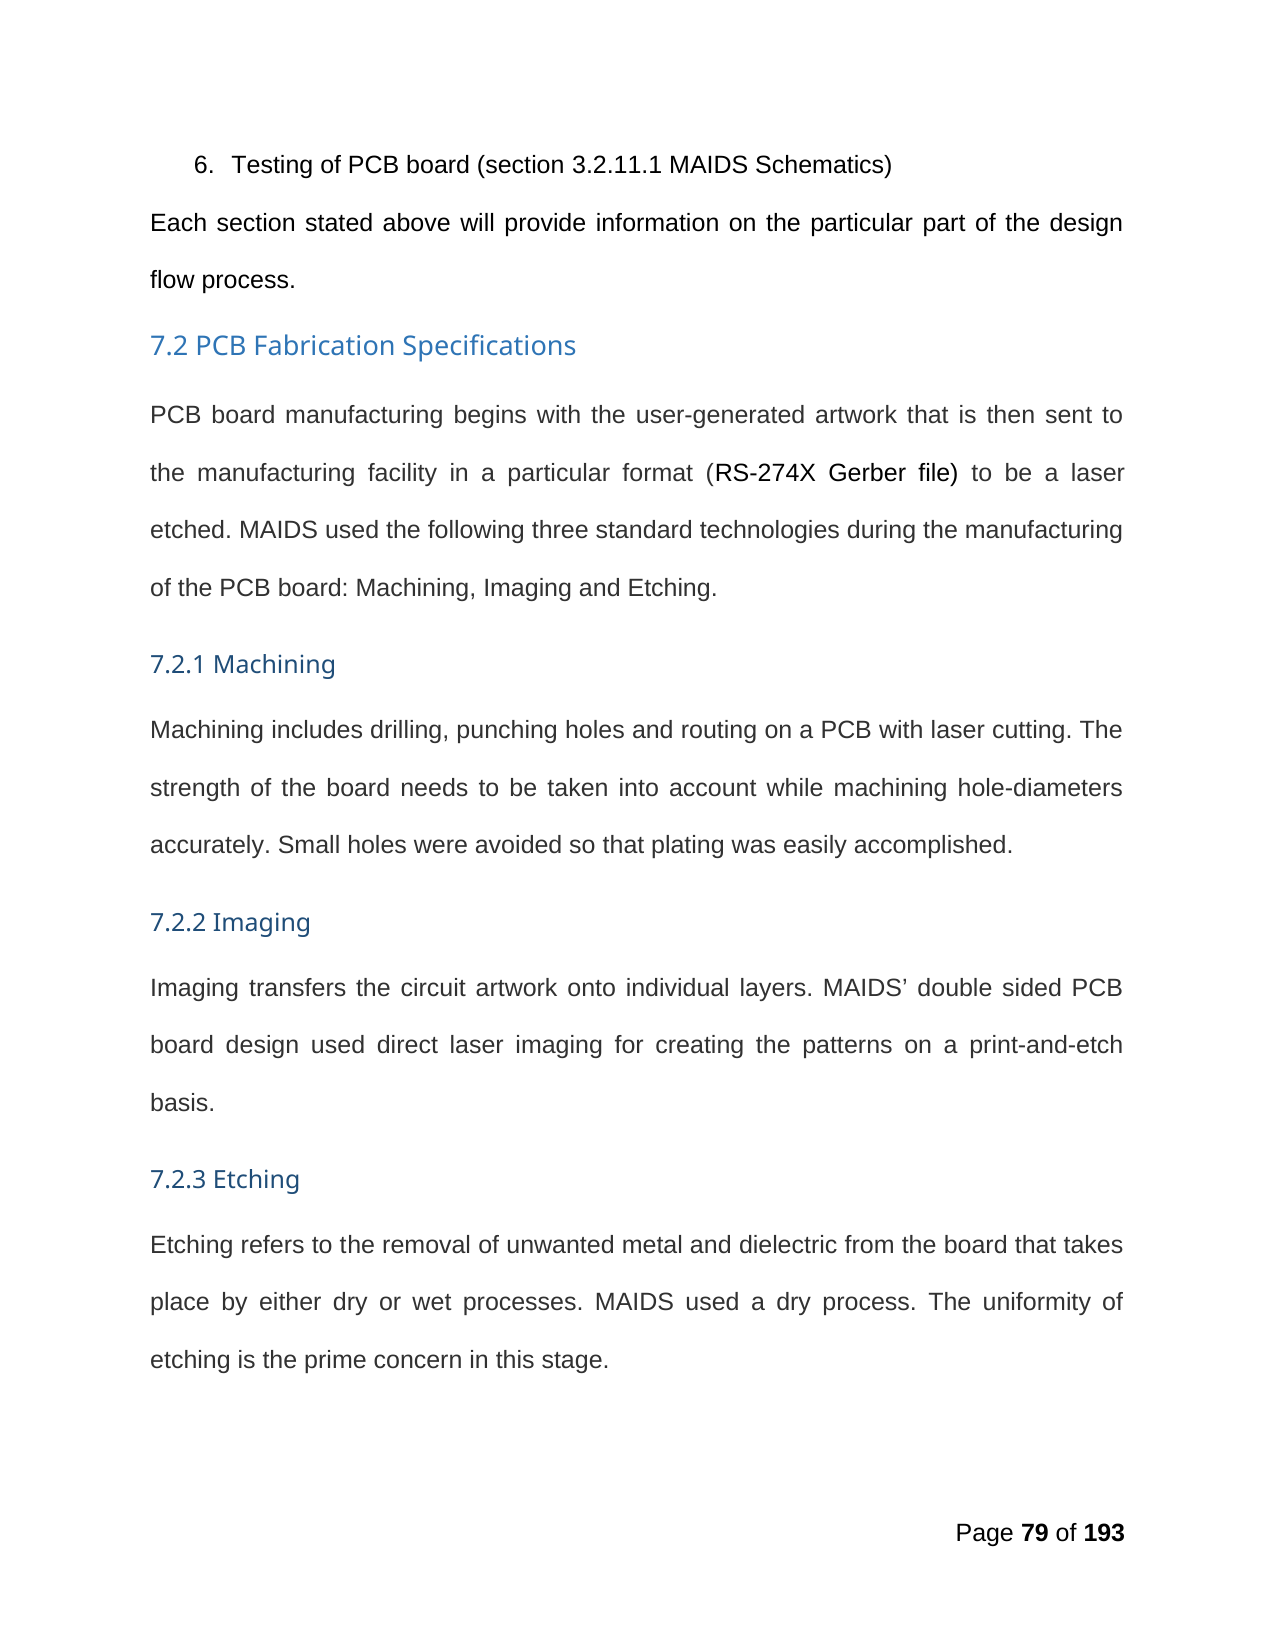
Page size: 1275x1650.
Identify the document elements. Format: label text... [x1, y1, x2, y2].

text Each section stated above will provide information on the particular part of the design flow process. [150, 207, 1125, 294]
subtitle 7.2.2 Imaging [150, 904, 1125, 938]
subtitle 7.2 PCB Fabrication Specifications [150, 327, 1125, 363]
subtitle 7.2.3 Etching [150, 1162, 1125, 1196]
list Testing of PCB board (section 3.2.11.1 MAIDS Schematics) [194, 150, 1125, 179]
text Etching refers to the removal of unwanted metal and dielectric from the board that takes place by either dry or wet processes. MAIDS used a dry process. The uniformity of etching is the prime concern in this stage. [150, 1230, 1125, 1373]
text PCB board manufacturing begins with the user-generated artwork that is then sent to the manufacturing facility in a particular format (RS-274X Gerber file) to be a laser etched. MAIDS used the following three standard technologies during the manufacturing of the PCB board: Machining, Imaging and Etching. [150, 400, 1125, 602]
subtitle 7.2.1 Machining [150, 647, 1125, 681]
text Machining includes drilling, punching holes and routing on a PCB with laser cutting. The strength of the board needs to be taken into account while machining hole-diameters accurately. Small holes were avoided so that plating was easily accomplished. [150, 715, 1125, 859]
text Imaging transfers the circuit artwork onto individual layers. MAIDS’ double sided PCB board design used direct laser imaging for creating the patterns on a print-and-etch basis. [150, 972, 1125, 1116]
